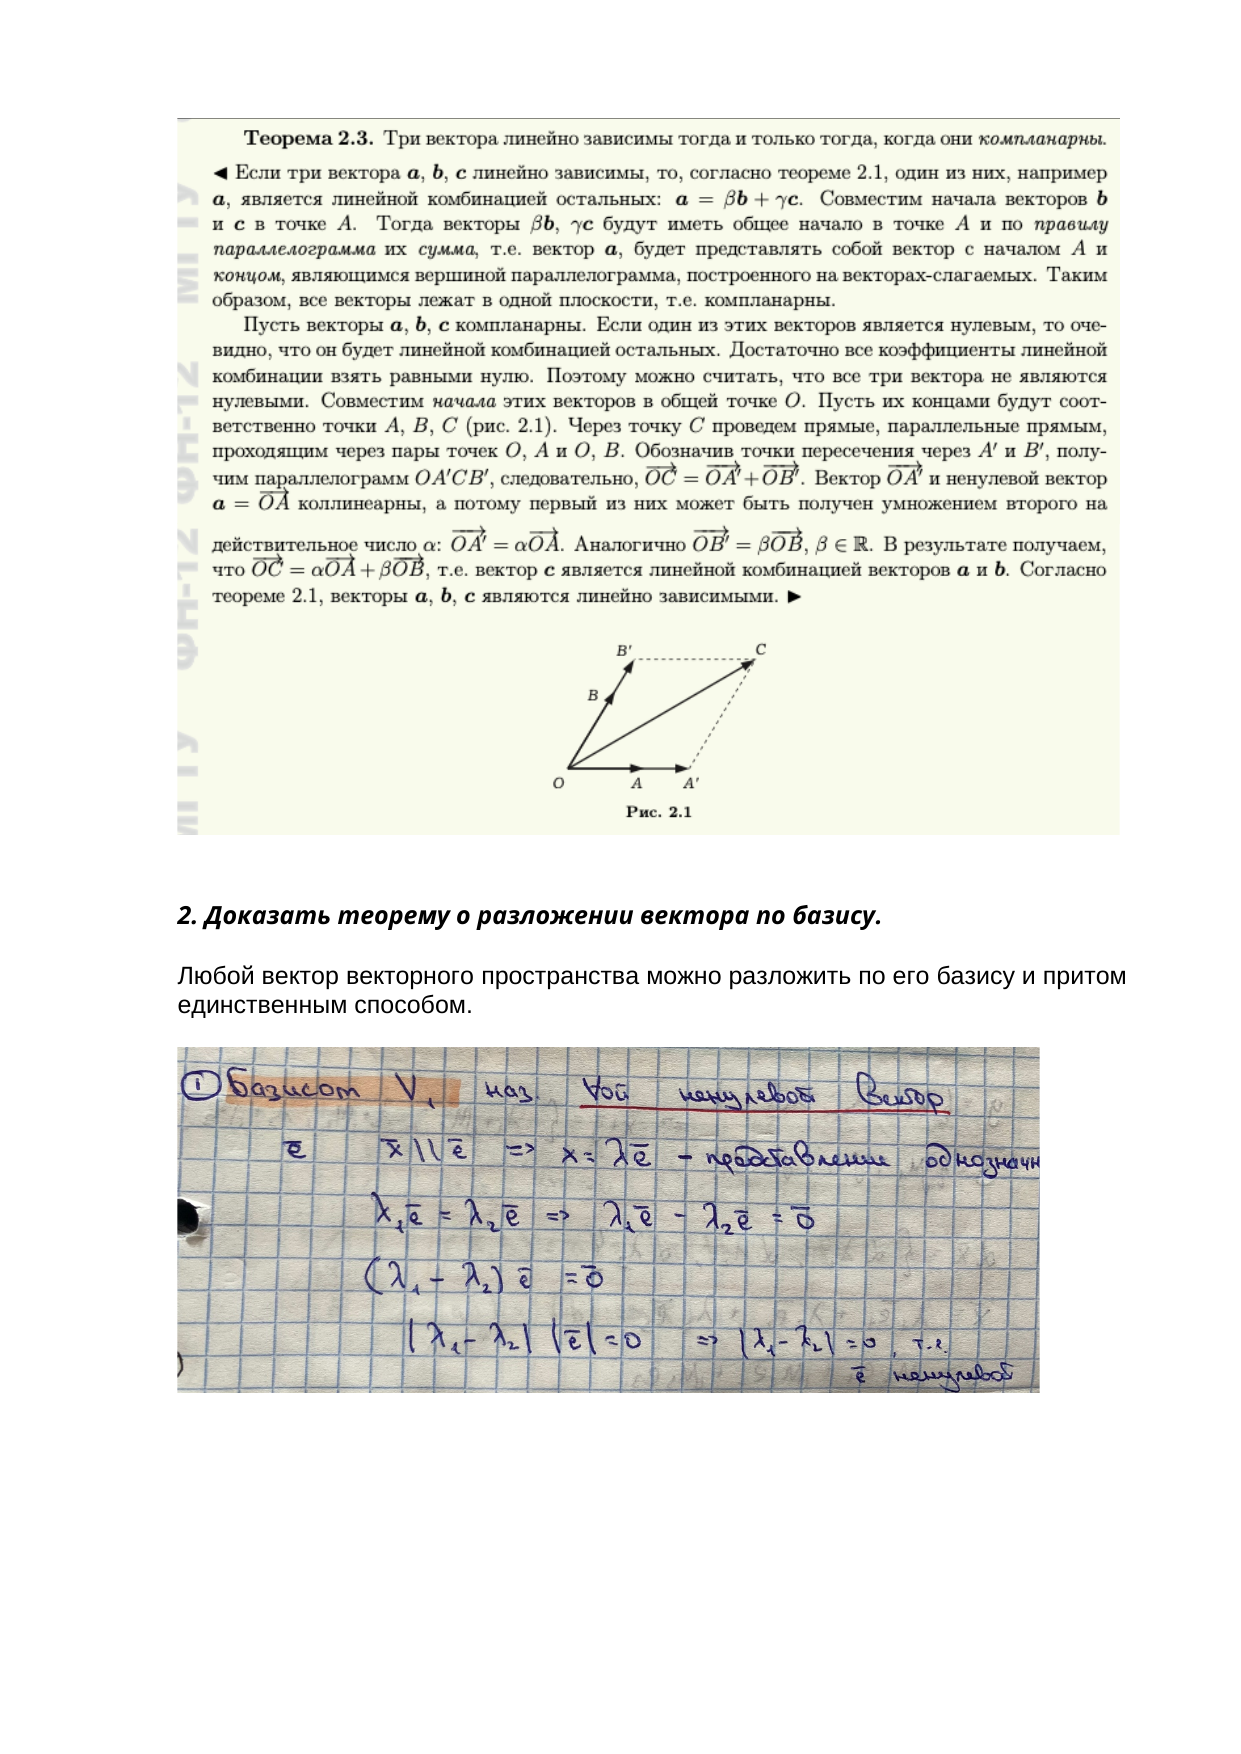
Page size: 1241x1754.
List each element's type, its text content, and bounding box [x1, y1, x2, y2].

text Любой вектор векторного пространства можно разложить по его базису и притом единственным способом. [177, 961, 1152, 1018]
picture [177, 1047, 1040, 1393]
picture [177, 118, 1120, 835]
text 2. Доказать теорему о разложении вектора по базису. [177, 864, 1152, 932]
